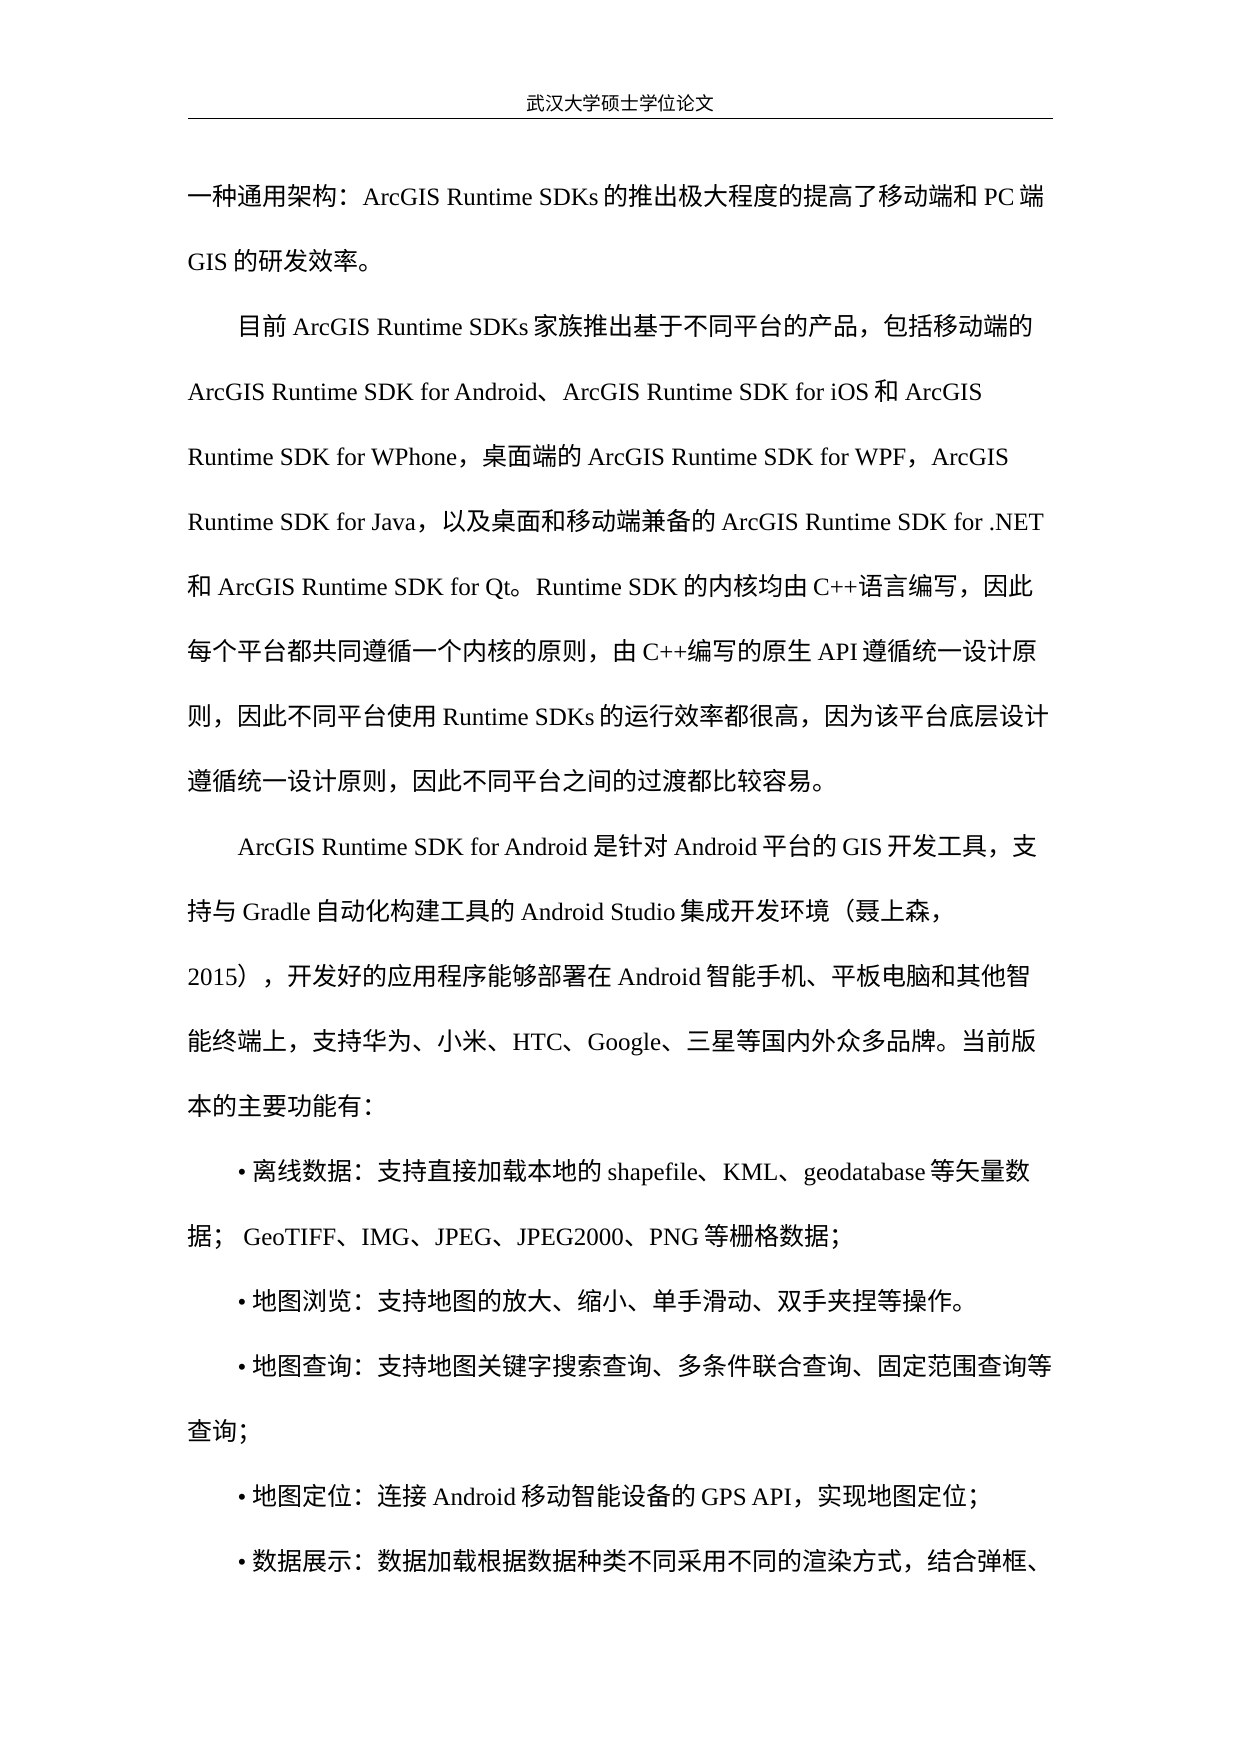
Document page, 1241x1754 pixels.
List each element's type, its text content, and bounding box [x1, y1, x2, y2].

text • 地图定位：连接Android移动智能设备的GPS API，实现地图定位； [187, 1462, 1053, 1527]
text • 离线数据：支持直接加载本地的shapefile、KML、geodatabase等矢量数据； GeoTIFF、IMG、JPEG、JPEG2000、PNG等栅格数据； [187, 1137, 1053, 1267]
text ArcGIS Runtime SDK for Android 是针对Android平台的GIS开发工具，支持与Gradle自动化构建工具的Android Studio集成开发环境（聂上森，2015），开发好的应用程序能够部署在Android智能手机、平板电脑和其他智能终端上，支持华为、小米、HTC、Google、三星等国内外众多品牌。当前版本的主要功能有： [187, 812, 1053, 1137]
text • 地图浏览：支持地图的放大、缩小、单手滑动、双手夹捏等操作。 [187, 1267, 1053, 1332]
text 目前ArcGIS Runtime SDKs家族推出基于不同平台的产品，包括移动端的ArcGIS Runtime SDK for Android、ArcGIS Runtime SDK for iOS和ArcGIS Runtime SDK for WPhone，桌面端的ArcGIS Runtime SDK for WPF，ArcGIS Runtime SDK for Java，以及桌面和移动端兼备的ArcGIS Runtime SDK for .NET和ArcGIS Runtime SDK for Qt。Runtime SDK的内核均由C++语言编写，因此每个平台都共同遵循一个内核的原则，由C++编写的原生API遵循统一设计原则，因此不同平台使用Runtime SDKs的运行效率都很高，因为该平台底层设计遵循统一设计原则，因此不同平台之间的过渡都比较容易。 [187, 292, 1053, 812]
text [187, 1527, 1053, 1592]
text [187, 162, 1053, 292]
text • 地图查询：支持地图关键字搜索查询、多条件联合查询、固定范围查询等查询； [187, 1332, 1053, 1462]
